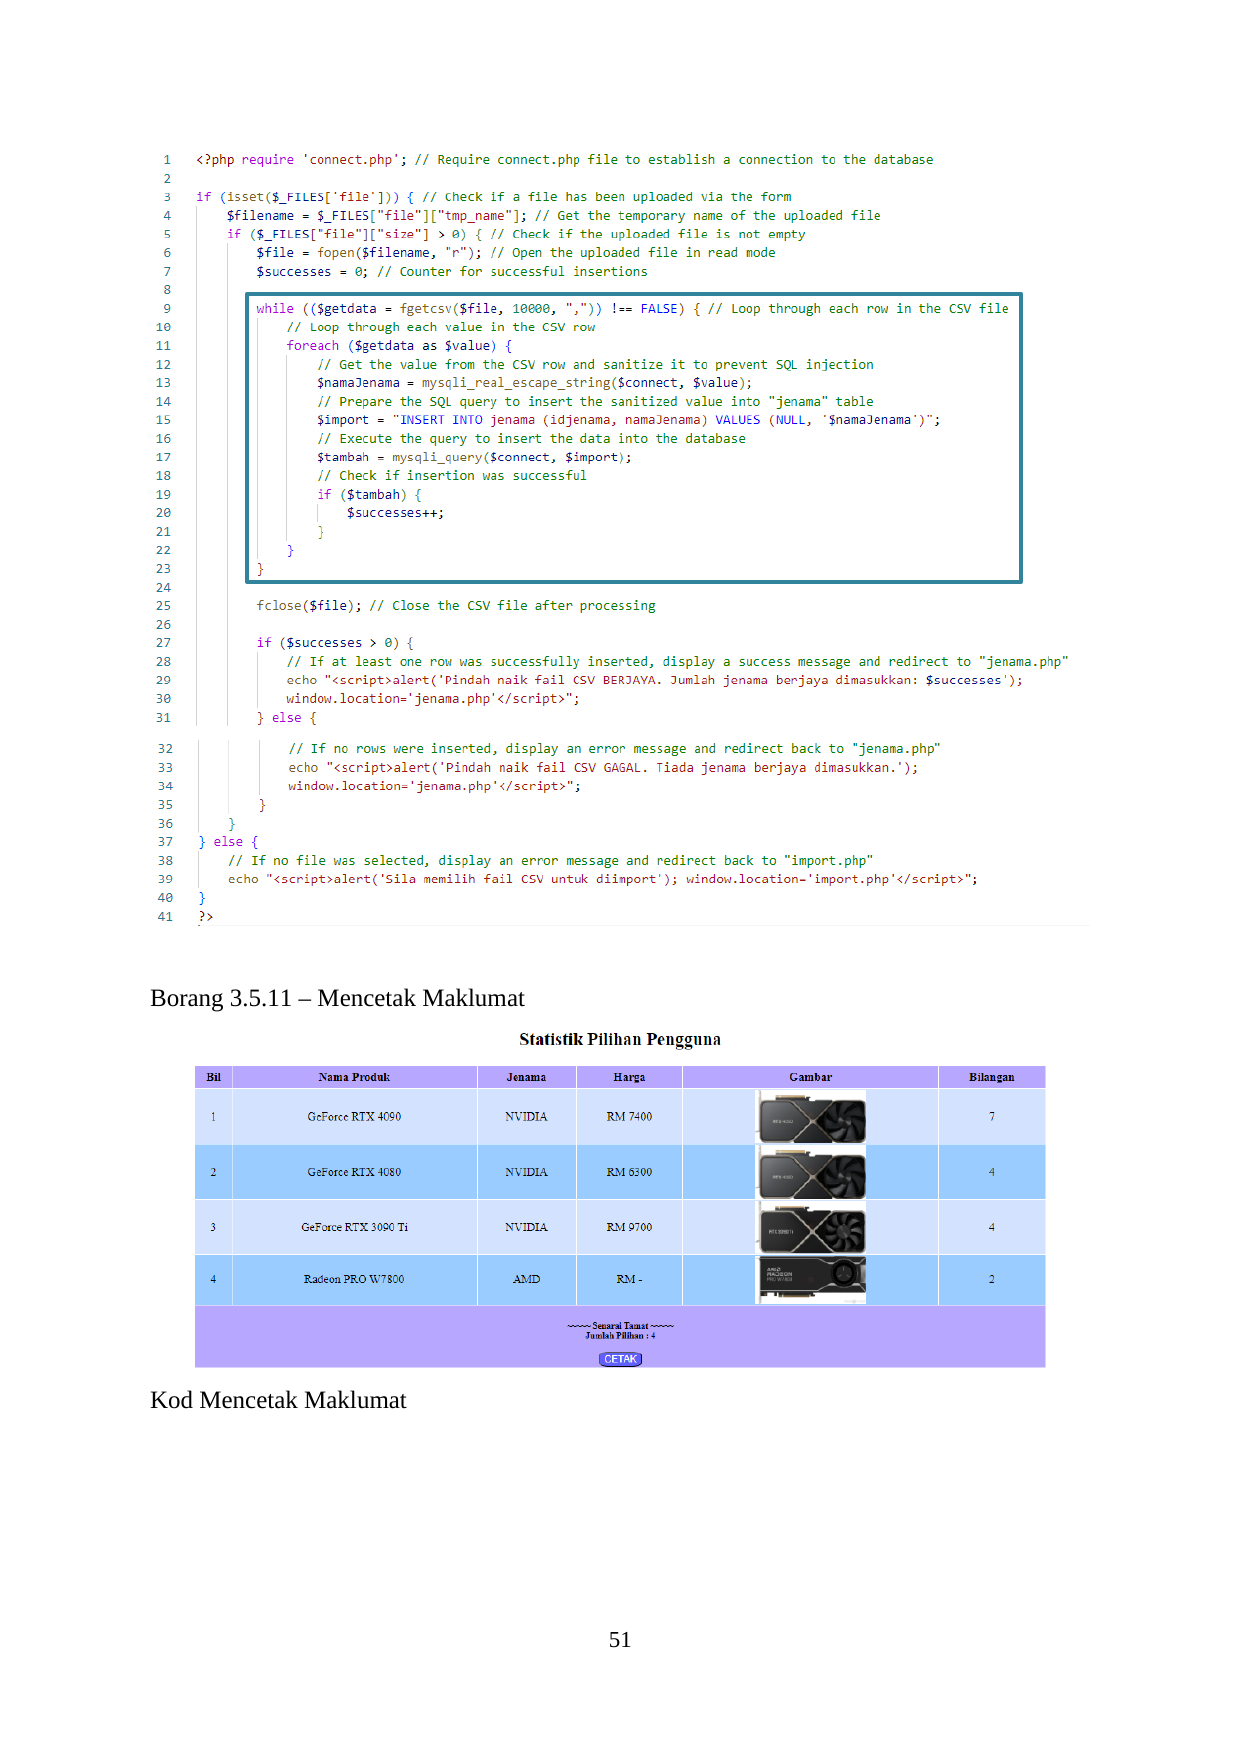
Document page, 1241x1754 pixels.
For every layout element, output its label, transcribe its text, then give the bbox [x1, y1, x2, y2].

text Kod Mencetak Maklumat [150, 1386, 1090, 1414]
text Borang 3.5.11 – Mencetak Maklumat [150, 983, 1090, 1012]
picture [190, 1026, 1050, 1372]
picture [150, 150, 1091, 726]
picture [150, 740, 1091, 926]
